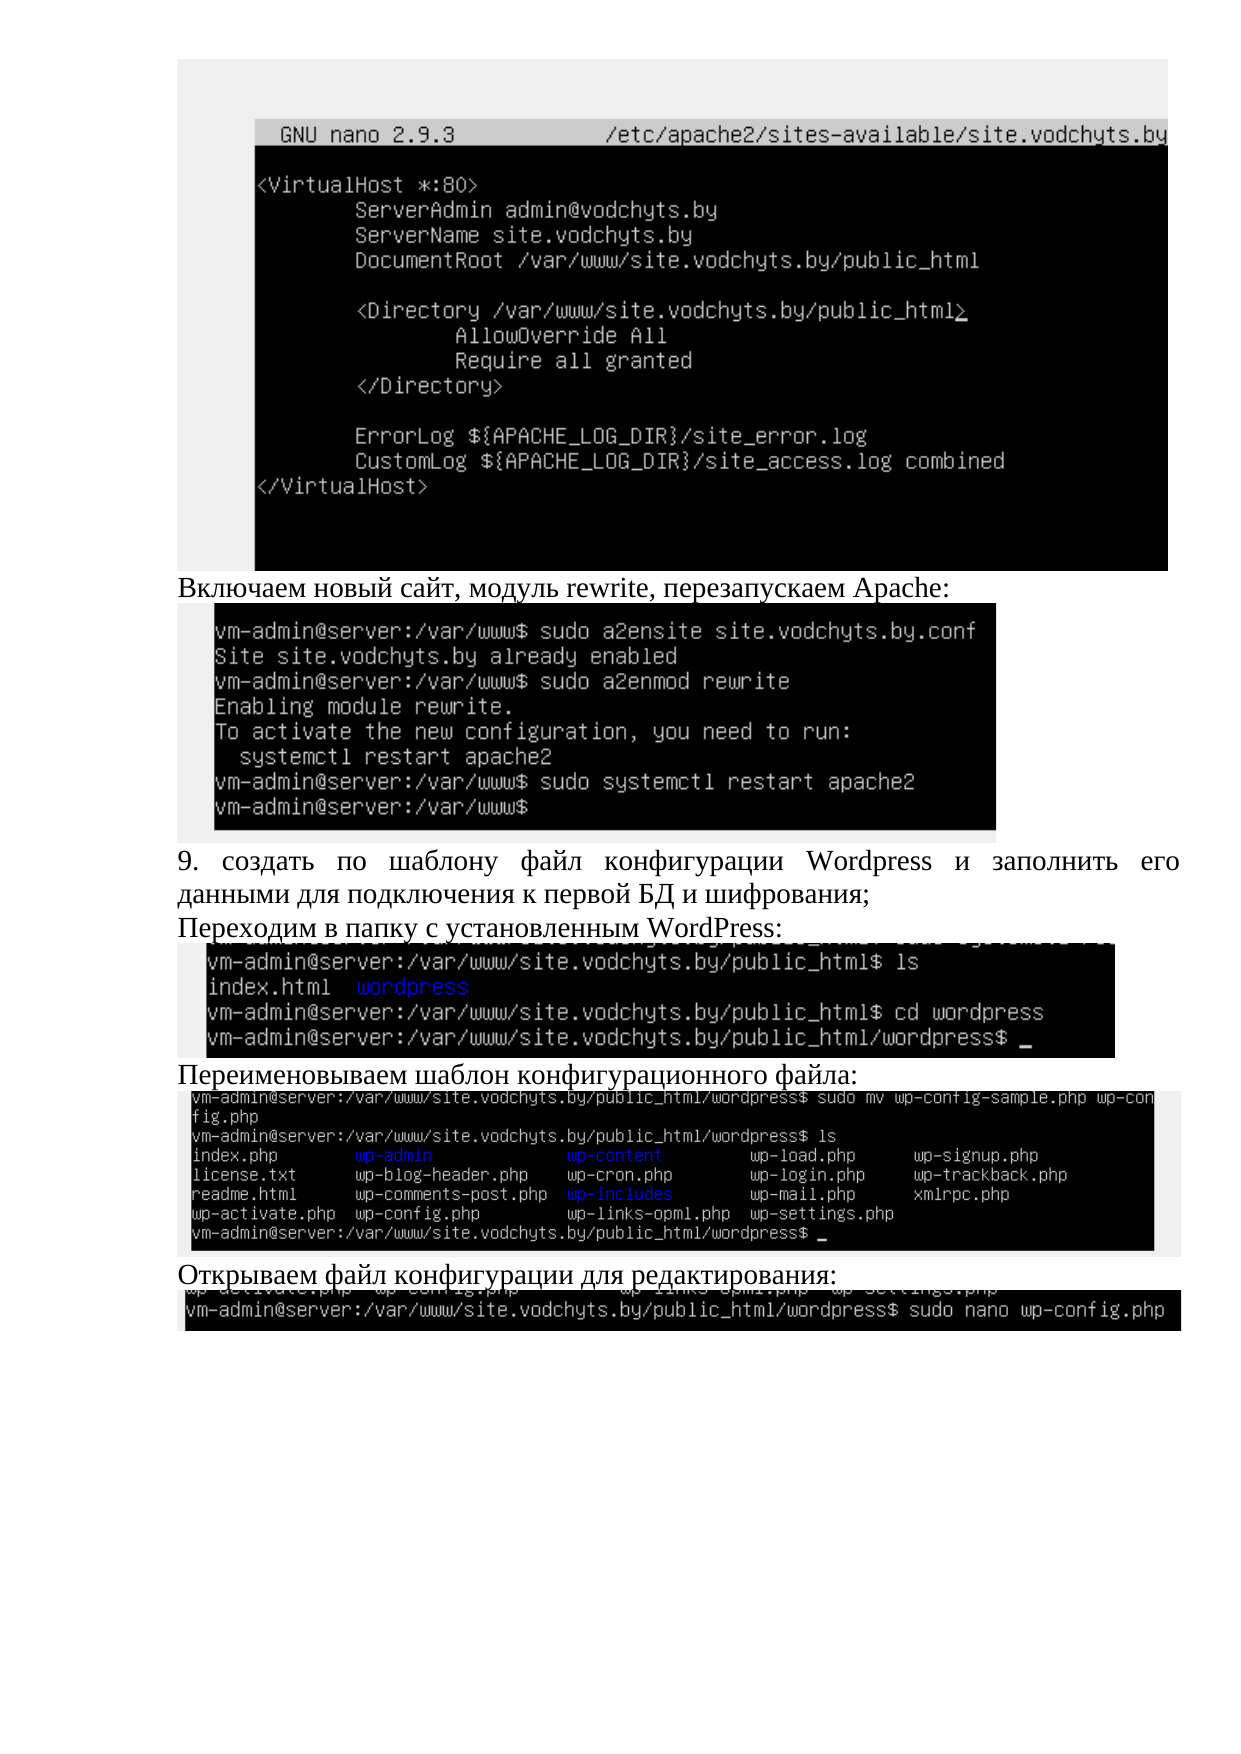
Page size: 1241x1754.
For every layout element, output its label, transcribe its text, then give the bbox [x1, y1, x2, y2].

picture [177, 603, 997, 843]
picture [177, 1290, 1182, 1331]
text Включаем новый сайт, модуль rewrite, перезапускаем Apache: [177, 570, 1181, 604]
picture [177, 1091, 1182, 1257]
picture [177, 943, 1115, 1058]
picture [177, 59, 1168, 571]
text Открываем файл конфигурации для редактирования: [177, 1257, 1181, 1290]
list создать по шаблону файл конфигурации Wordpress и заполнить его данными для подключения к первой БД и шифрования; [177, 843, 1181, 910]
list Переходим в папку с установленным WordPress: [177, 910, 1181, 943]
text Переименовываем шаблон конфигурационного файла: [177, 1057, 1181, 1091]
